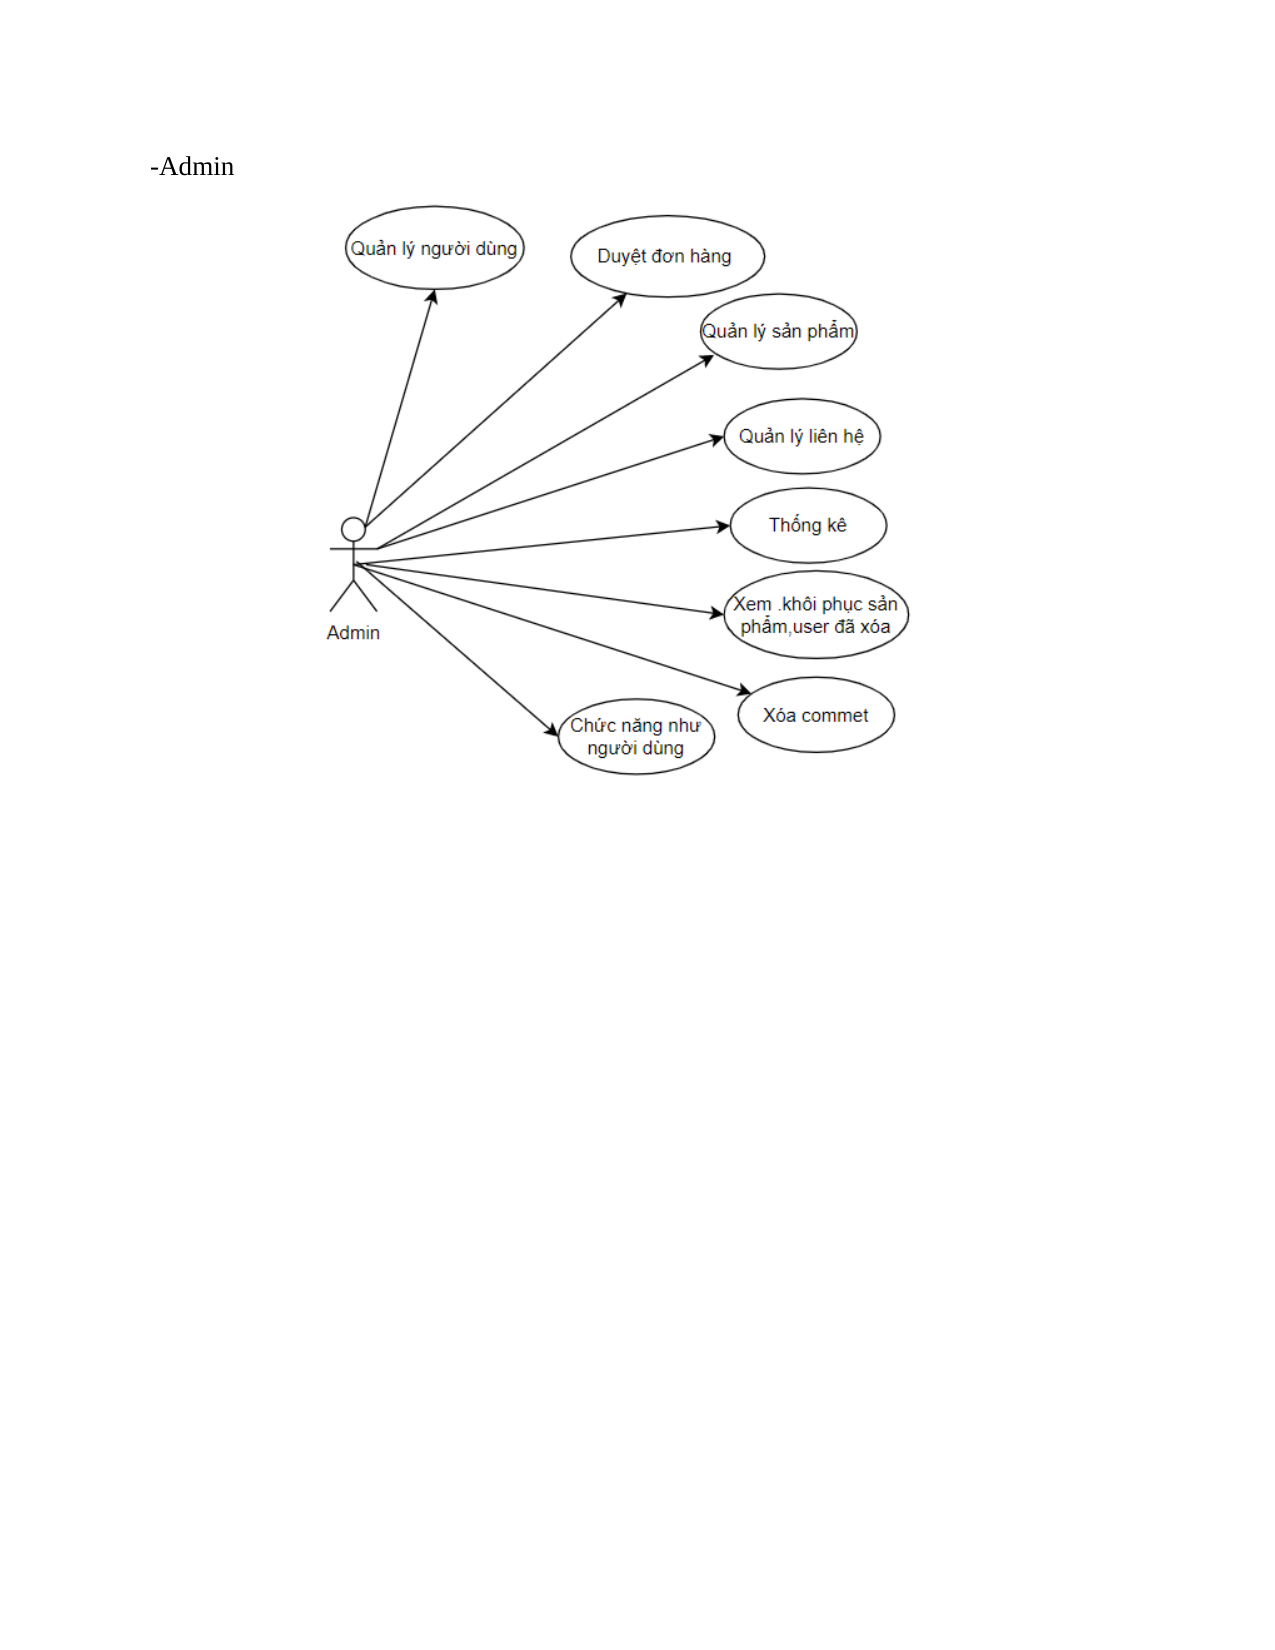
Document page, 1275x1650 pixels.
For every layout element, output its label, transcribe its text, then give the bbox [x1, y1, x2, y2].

text -Admin [150, 150, 1125, 181]
picture [150, 200, 1068, 797]
